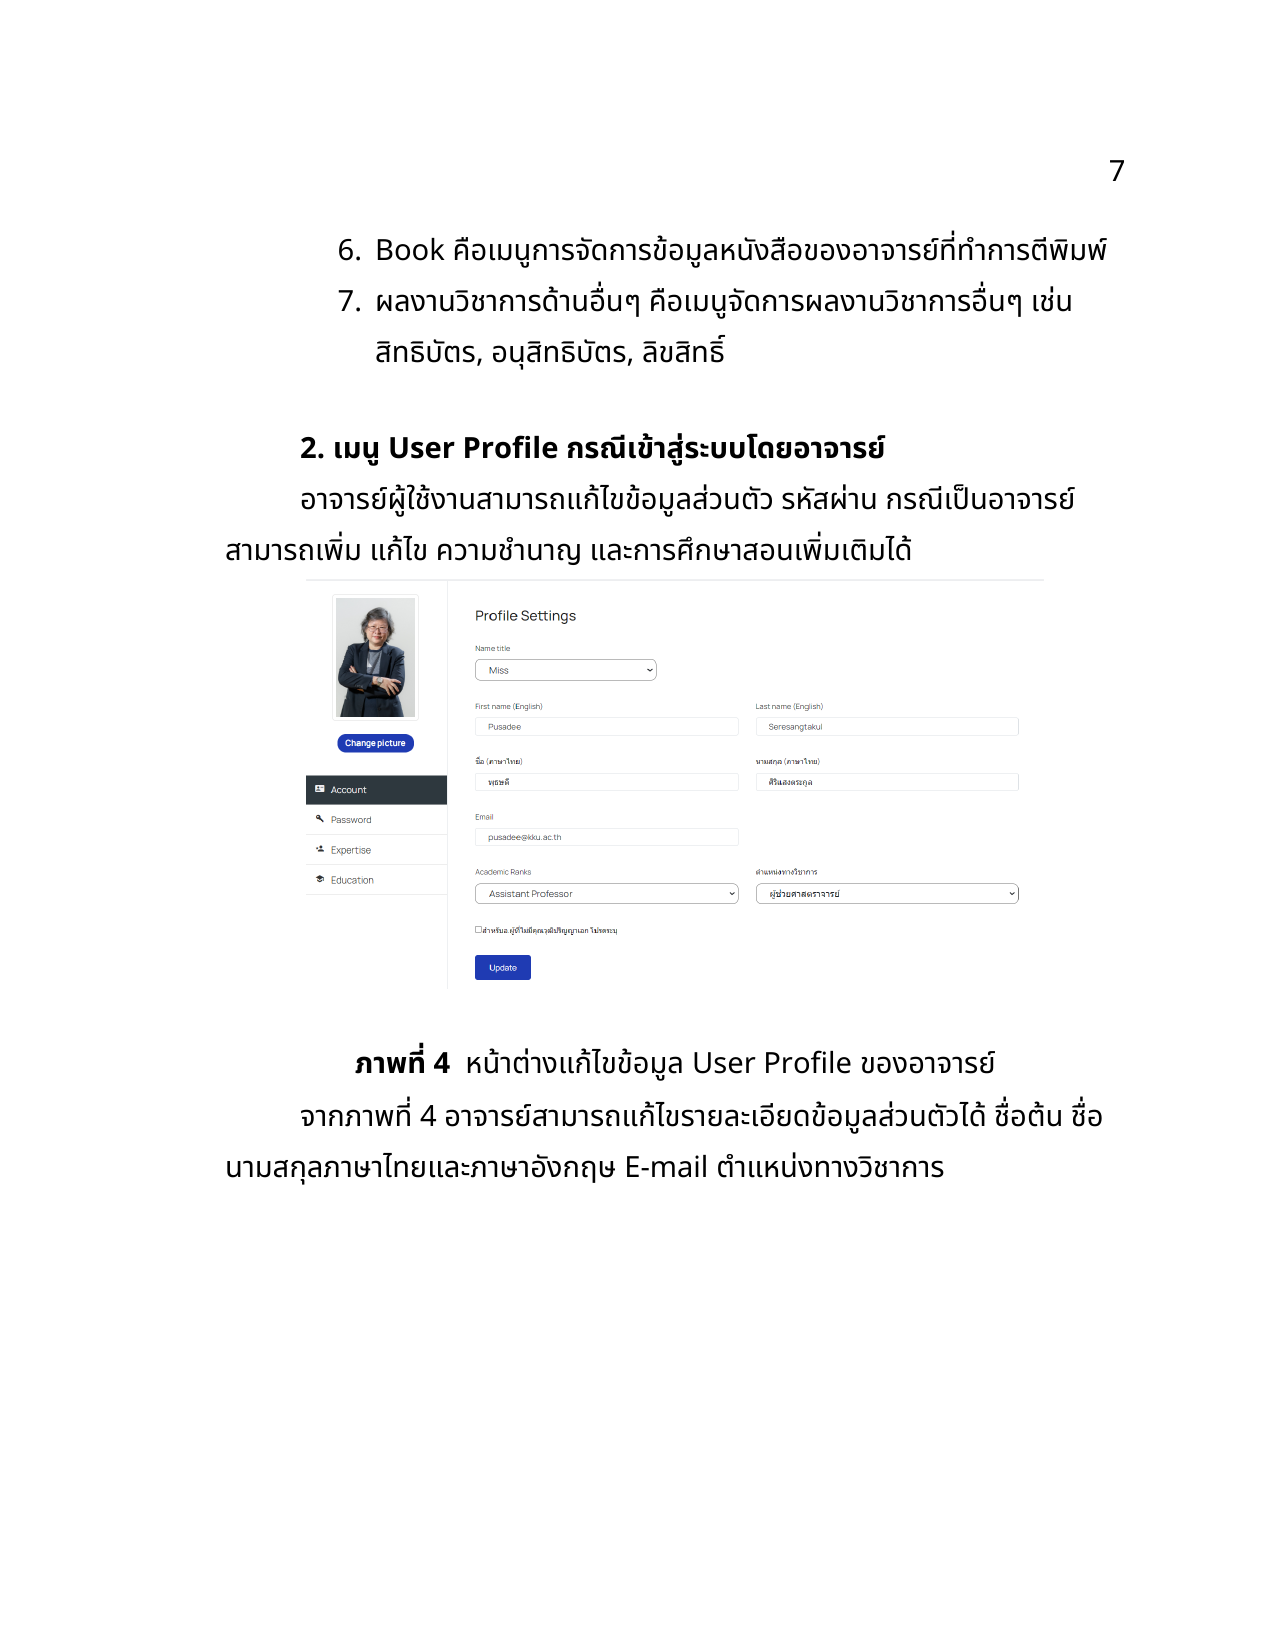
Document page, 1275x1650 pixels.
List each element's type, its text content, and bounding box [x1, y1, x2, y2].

text อาจารย์ผู้ใช้งานสามารถแก้ไขข้อมูลส่วนตัว รหัสผ่าน กรณีเป็นอาจารย์สามารถเพิ่ม แก้ไข ความชำนาญ และการศึกษาสอนเพิ่มเติมได้ [225, 478, 1125, 573]
text ภาพที่ 4 หน้าต่างแก้ไขข้อมูล User Profile ของอาจารย์ [225, 1043, 1125, 1087]
list ผลงานวิชาการด้านอื่นๆ คือเมนูจัดการผลงานวิชาการอื่นๆ เช่น สิทธิบัตร, อนุสิทธิบัตร, ลิขสิทธิ์ [337, 280, 1125, 375]
subtitle 2. เมนู User Profile กรณีเข้าสู่ระบบโดยอาจารย์ [225, 427, 1125, 472]
list Book คือเมนูการจัดการข้อมูลหนังสือของอาจารย์ที่ทำการตีพิมพ์ [337, 229, 1125, 274]
picture [306, 579, 1044, 989]
text จากภาพที่ 4 อาจารย์สามารถแก้ไขรายละเอียดข้อมูลส่วนตัวได้ ชื่อต้น ชื่อ นามสกุลภาษาไทยและภาษาอังกฤษ E-mail ตำแหน่งทางวิชาการ [225, 1095, 1125, 1190]
